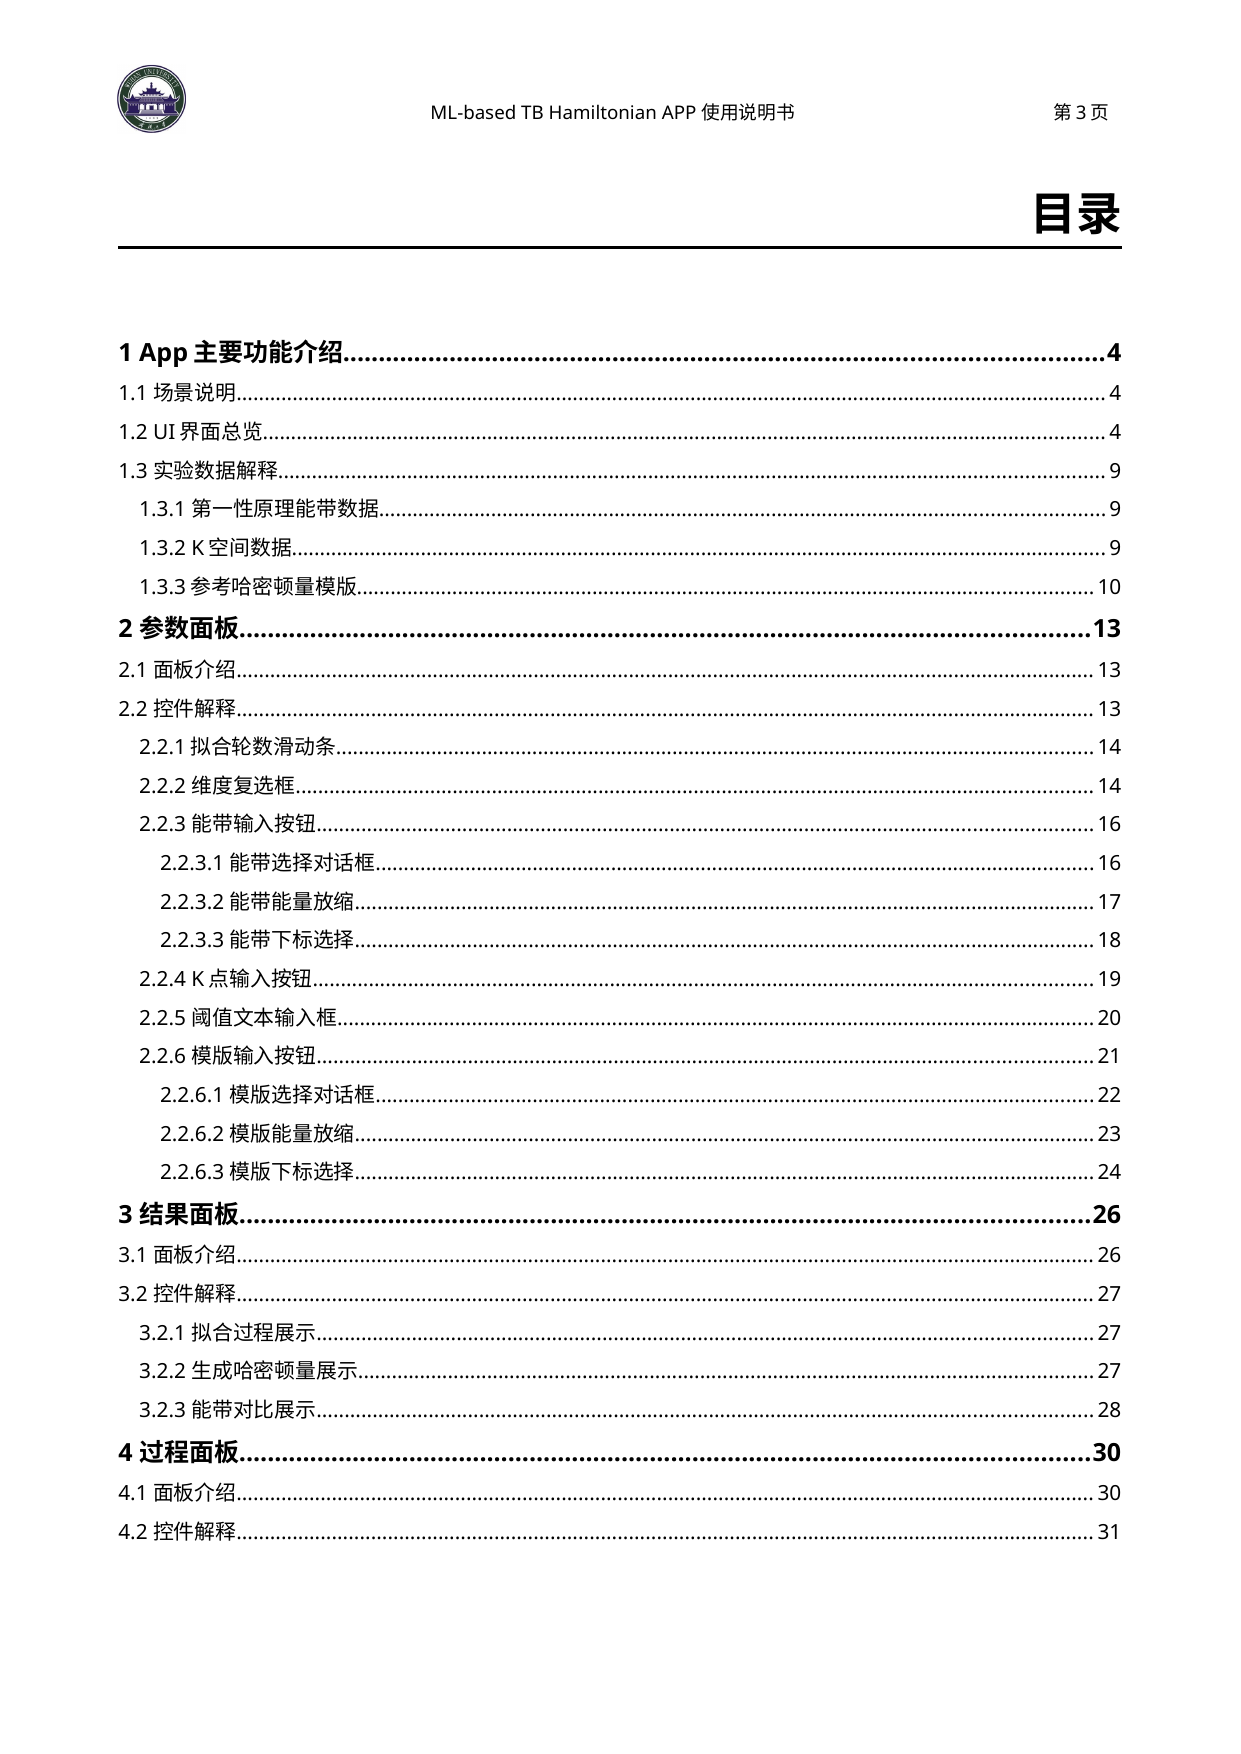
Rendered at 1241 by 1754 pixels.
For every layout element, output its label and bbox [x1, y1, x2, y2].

picture [116, 64, 187, 134]
